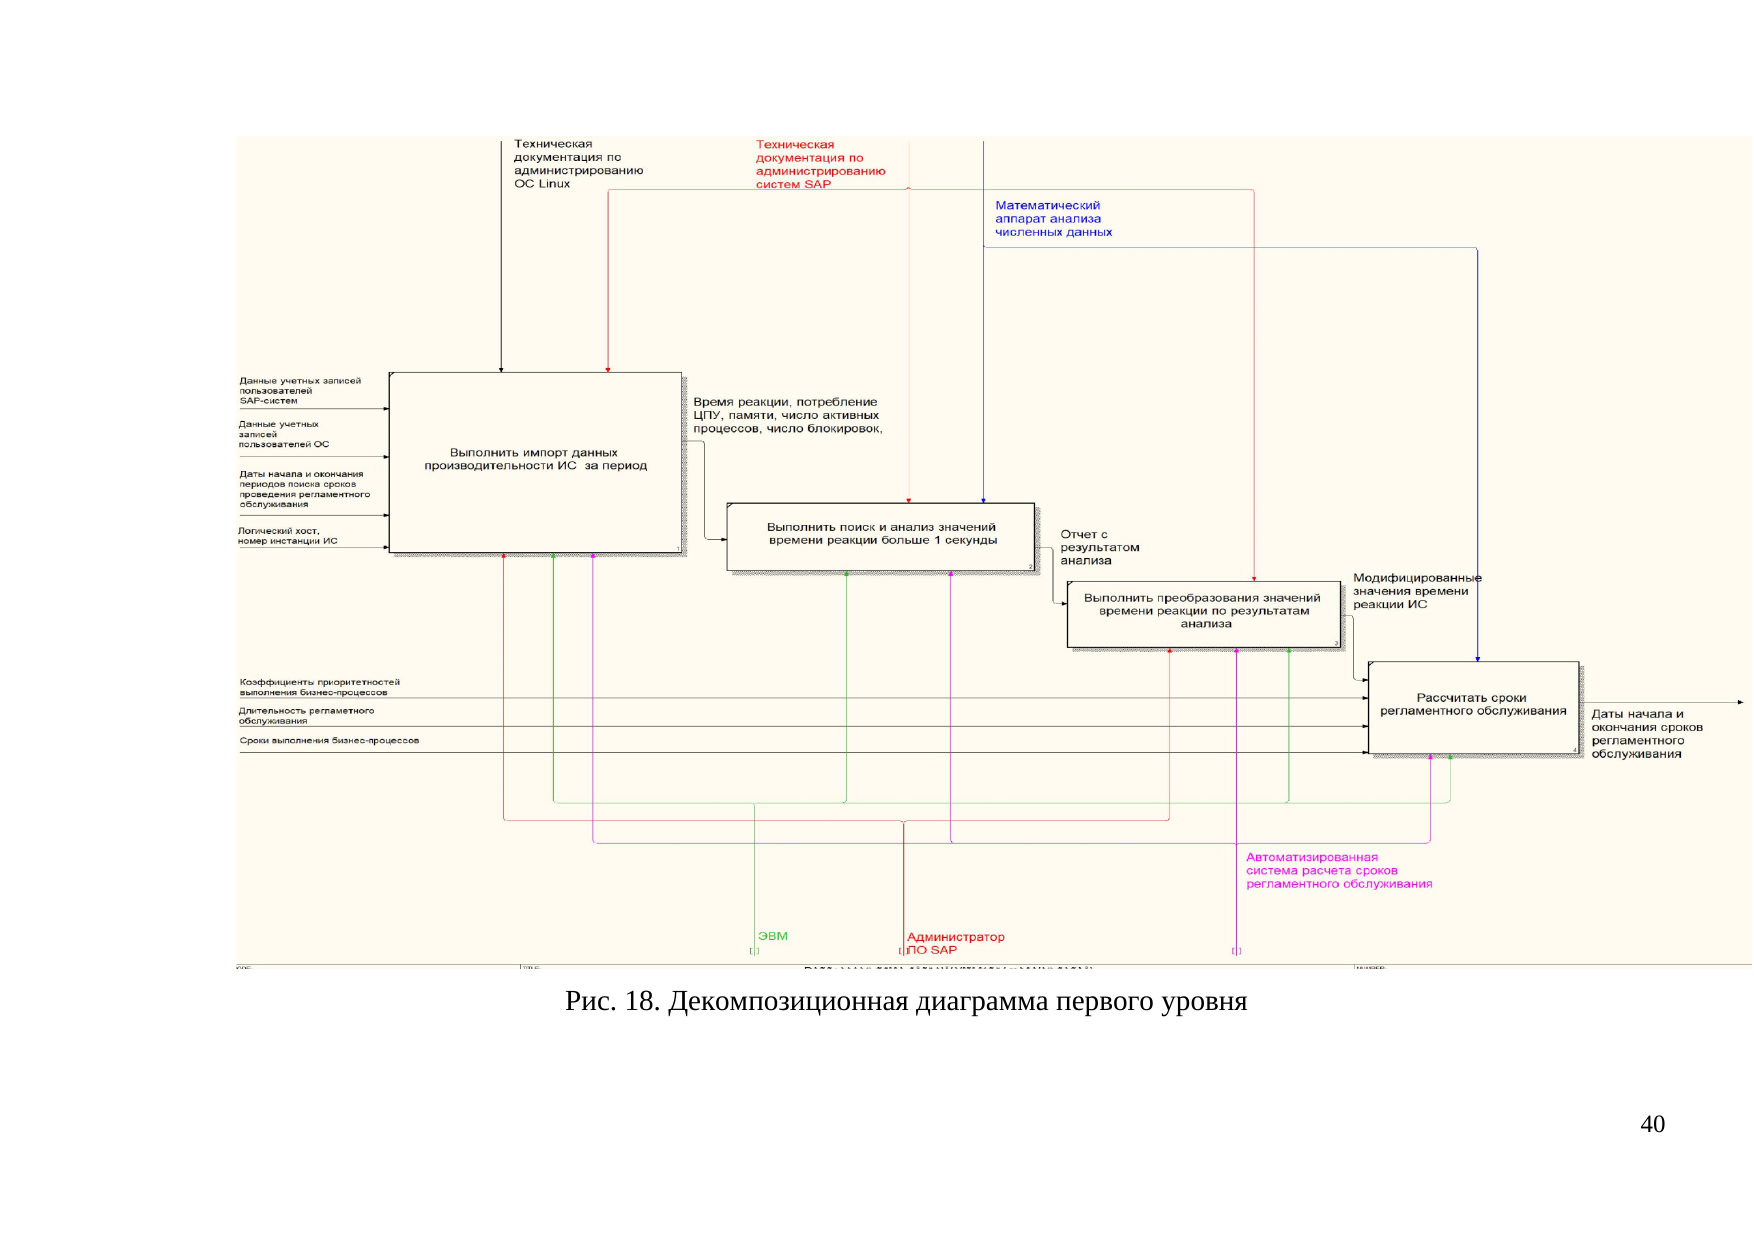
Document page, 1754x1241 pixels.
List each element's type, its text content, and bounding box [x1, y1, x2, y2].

picture [236, 136, 1752, 969]
text Рис. 18. Декомпозиционная диаграмма первого уровня [148, 983, 1665, 1017]
